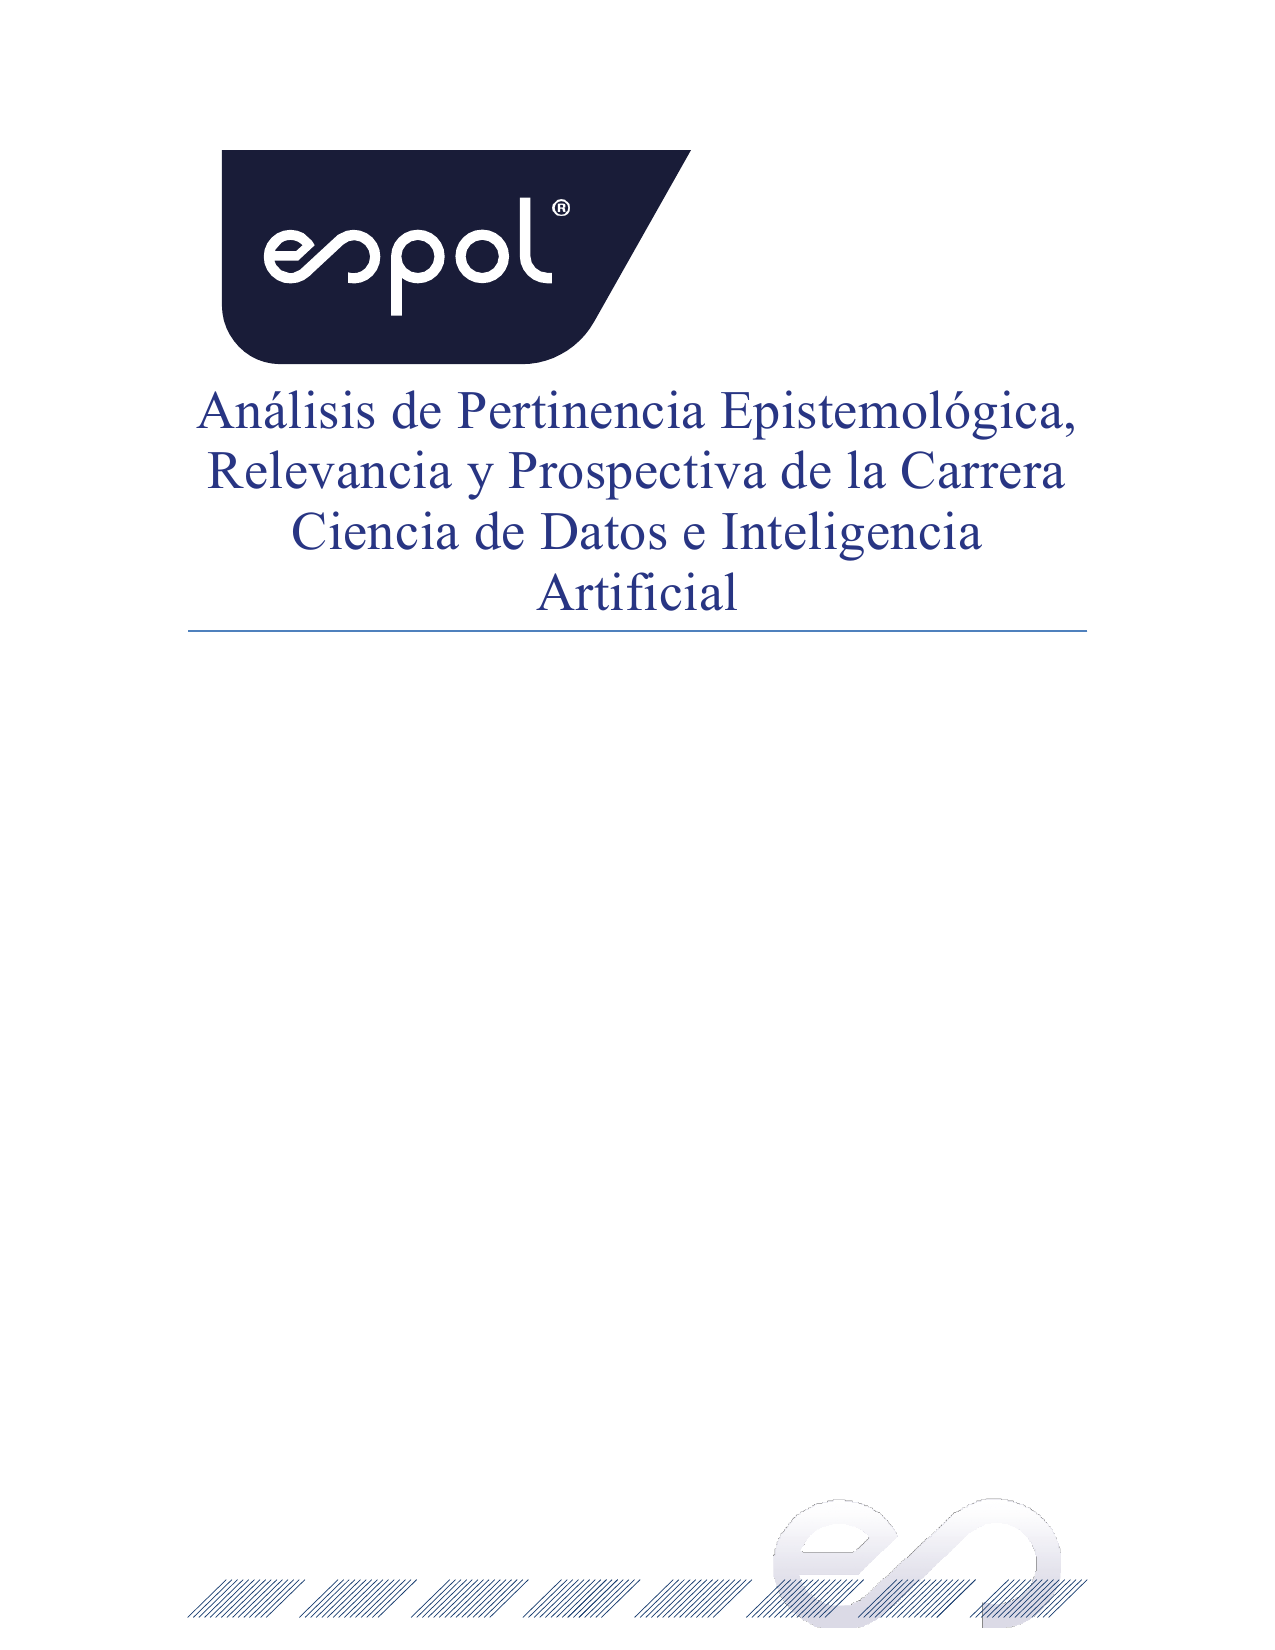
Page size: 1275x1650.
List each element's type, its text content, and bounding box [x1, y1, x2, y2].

title Análisis de Pertinencia Epistemológica, Relevancia y Prospectiva de la Carrera [187, 380, 1087, 501]
picture [772, 1496, 1061, 1628]
title Ciencia de Datos e Inteligencia Artificial [187, 501, 1087, 632]
picture [552, 199, 570, 216]
